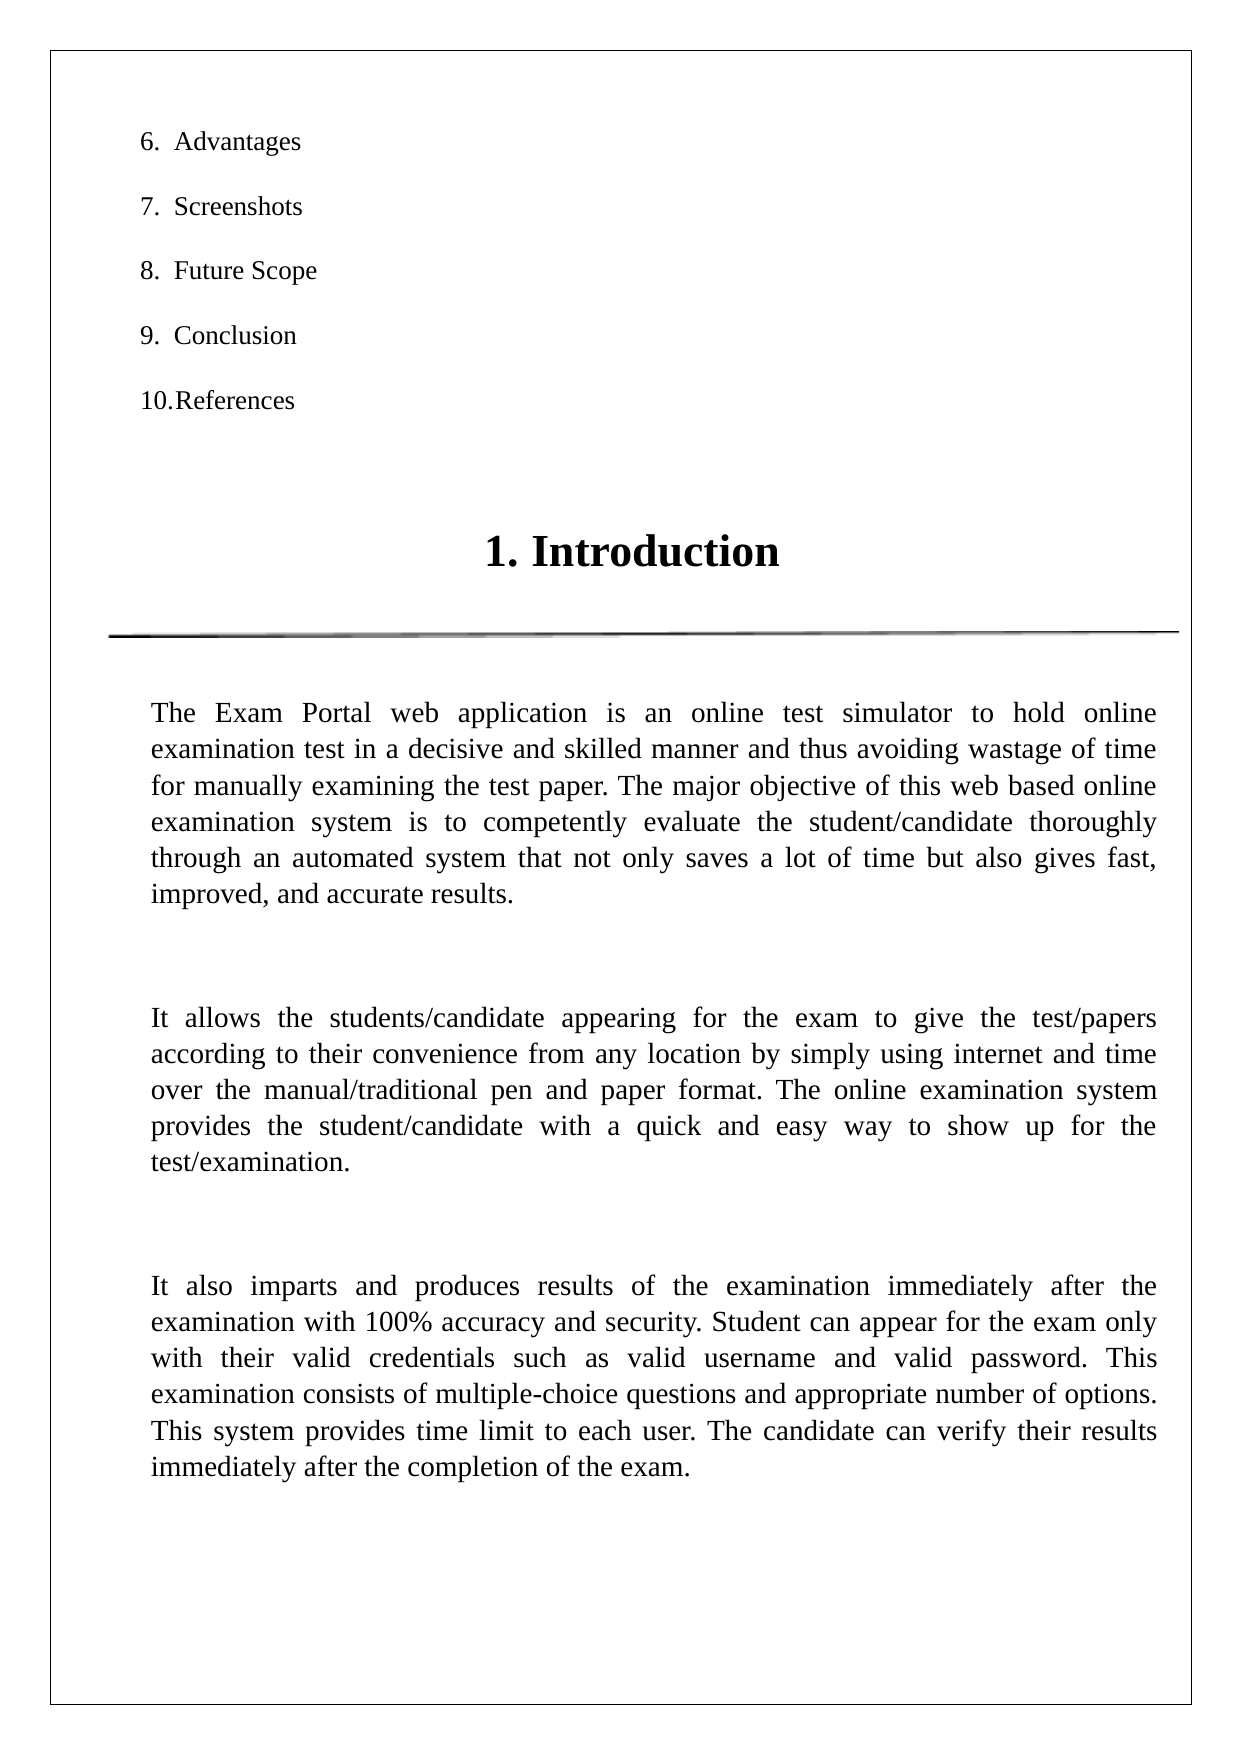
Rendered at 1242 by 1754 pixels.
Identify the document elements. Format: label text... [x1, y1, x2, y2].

list Screenshots [140, 190, 1158, 221]
text The Exam Portal web application is an online test simulator to hold online examination test in a decisive and skilled manner and thus avoiding wastage of time for manually examining the test paper. The major objective of this web based online examination system is to competently evaluate the student/candidate thoroughly through an automated system that not only saves a lot of time but also gives fast, improved, and accurate results. [151, 695, 1158, 910]
subtitle 1. Introduction [189, 523, 1074, 576]
list Advantages [140, 125, 1158, 156]
list References [140, 384, 1158, 415]
list Future Scope [140, 254, 1158, 286]
list Conclusion [140, 319, 1158, 350]
picture [108, 631, 1180, 638]
text It also imparts and produces results of the examination immediately after the examination with 100% accuracy and security. Student can appear for the exam only with their valid credentials such as valid username and valid password. This examination consists of multiple-choice questions and appropriate number of options. This system provides time limit to each user. The candidate can verify their results immediately after the completion of the exam. [151, 1268, 1158, 1482]
text It allows the students/candidate appearing for the exam to give the test/papers according to their convenience from any location by simply using internet and time over the manual/traditional pen and paper format. The online examination system provides the student/candidate with a quick and easy way to show up for the test/examination. [151, 1000, 1158, 1178]
